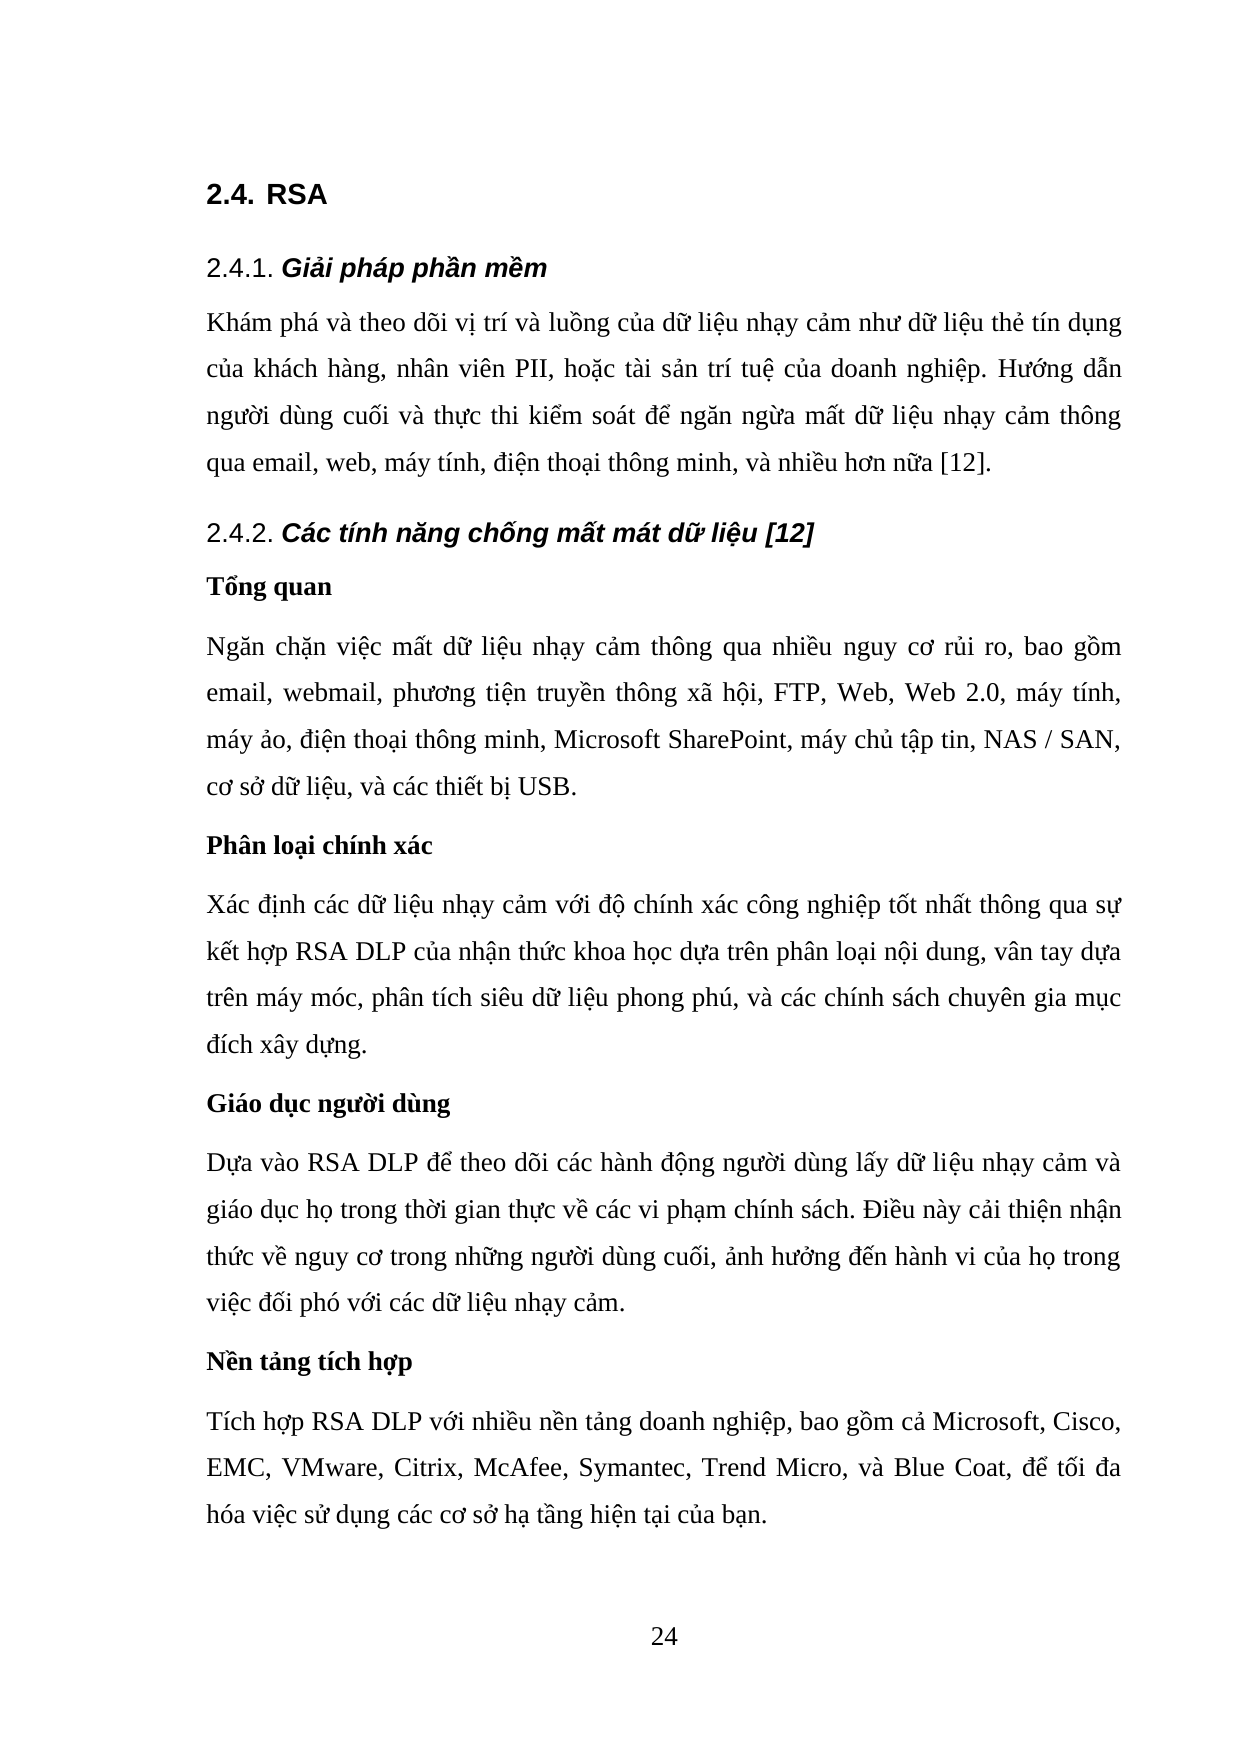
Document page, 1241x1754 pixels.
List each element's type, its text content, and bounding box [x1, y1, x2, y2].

text Tích hợp RSA DLP với nhiều nền tảng doanh nghiệp, bao gồm cả Microsoft, Cisco, EMC, VMware, Citrix, McAfee, Symantec, Trend Micro, và Blue Coat, để tối đa hóa việc sử dụng các cơ sở hạ tầng hiện tại của bạn. [206, 1404, 1122, 1529]
text Dựa vào RSA DLP để theo dõi các hành động người dùng lấy dữ liệu nhạy cảm và giáo dục họ trong thời gian thực về các vi phạm chính sách. Điều này cải thiện nhận thức về nguy cơ trong những người dùng cuối, ảnh hưởng đến hành vi của họ trong việc đối phó với các dữ liệu nhạy cảm. [206, 1146, 1122, 1317]
text Xác định các dữ liệu nhạy cảm với độ chính xác công nghiệp tốt nhất thông qua sự kết hợp RSA DLP của nhận thức khoa học dựa trên phân loại nội dung, vân tay dựa trên máy móc, phân tích siêu dữ liệu phong phú, và các chính sách chuyên gia mục đích xây dựng. [206, 888, 1122, 1059]
text Giáo dục người dùng [206, 1087, 1122, 1118]
subtitle RSA [206, 177, 1122, 211]
subtitle Các tính năng chống mất mát dữ liệu [206, 517, 1122, 548]
text Tổng quan [206, 570, 1122, 602]
text Nền tảng tích hợp [206, 1345, 1122, 1377]
text Phân loại chính xác [206, 829, 1122, 860]
text Ngăn chặn việc mất dữ liệu nhạy cảm thông qua nhiều nguy cơ rủi ro, bao gồm email, webmail, phương tiện truyền thông xã hội, FTP, Web, Web 2.0, máy tính, máy ảo, điện thoại thông minh, Microsoft SharePoint, máy chủ tập tin, NAS / SAN, cơ sở dữ liệu, và các thiết bị USB. [206, 629, 1122, 801]
text Khám phá và theo dõi vị trí và luồng của dữ liệu nhạy cảm như dữ liệu thẻ tín dụng của khách hàng, nhân viên PII, hoặc tài sản trí tuệ của doanh nghiệp. Hướng dẫn người dùng cuối và thực thi kiểm soát để ngăn ngừa mất dữ liệu nhạy cảm thông qua email, web, máy tính, điện thoại thông minh, và nhiều hơn nữa . [206, 306, 1122, 477]
subtitle Giải pháp phần mềm [206, 252, 1122, 284]
